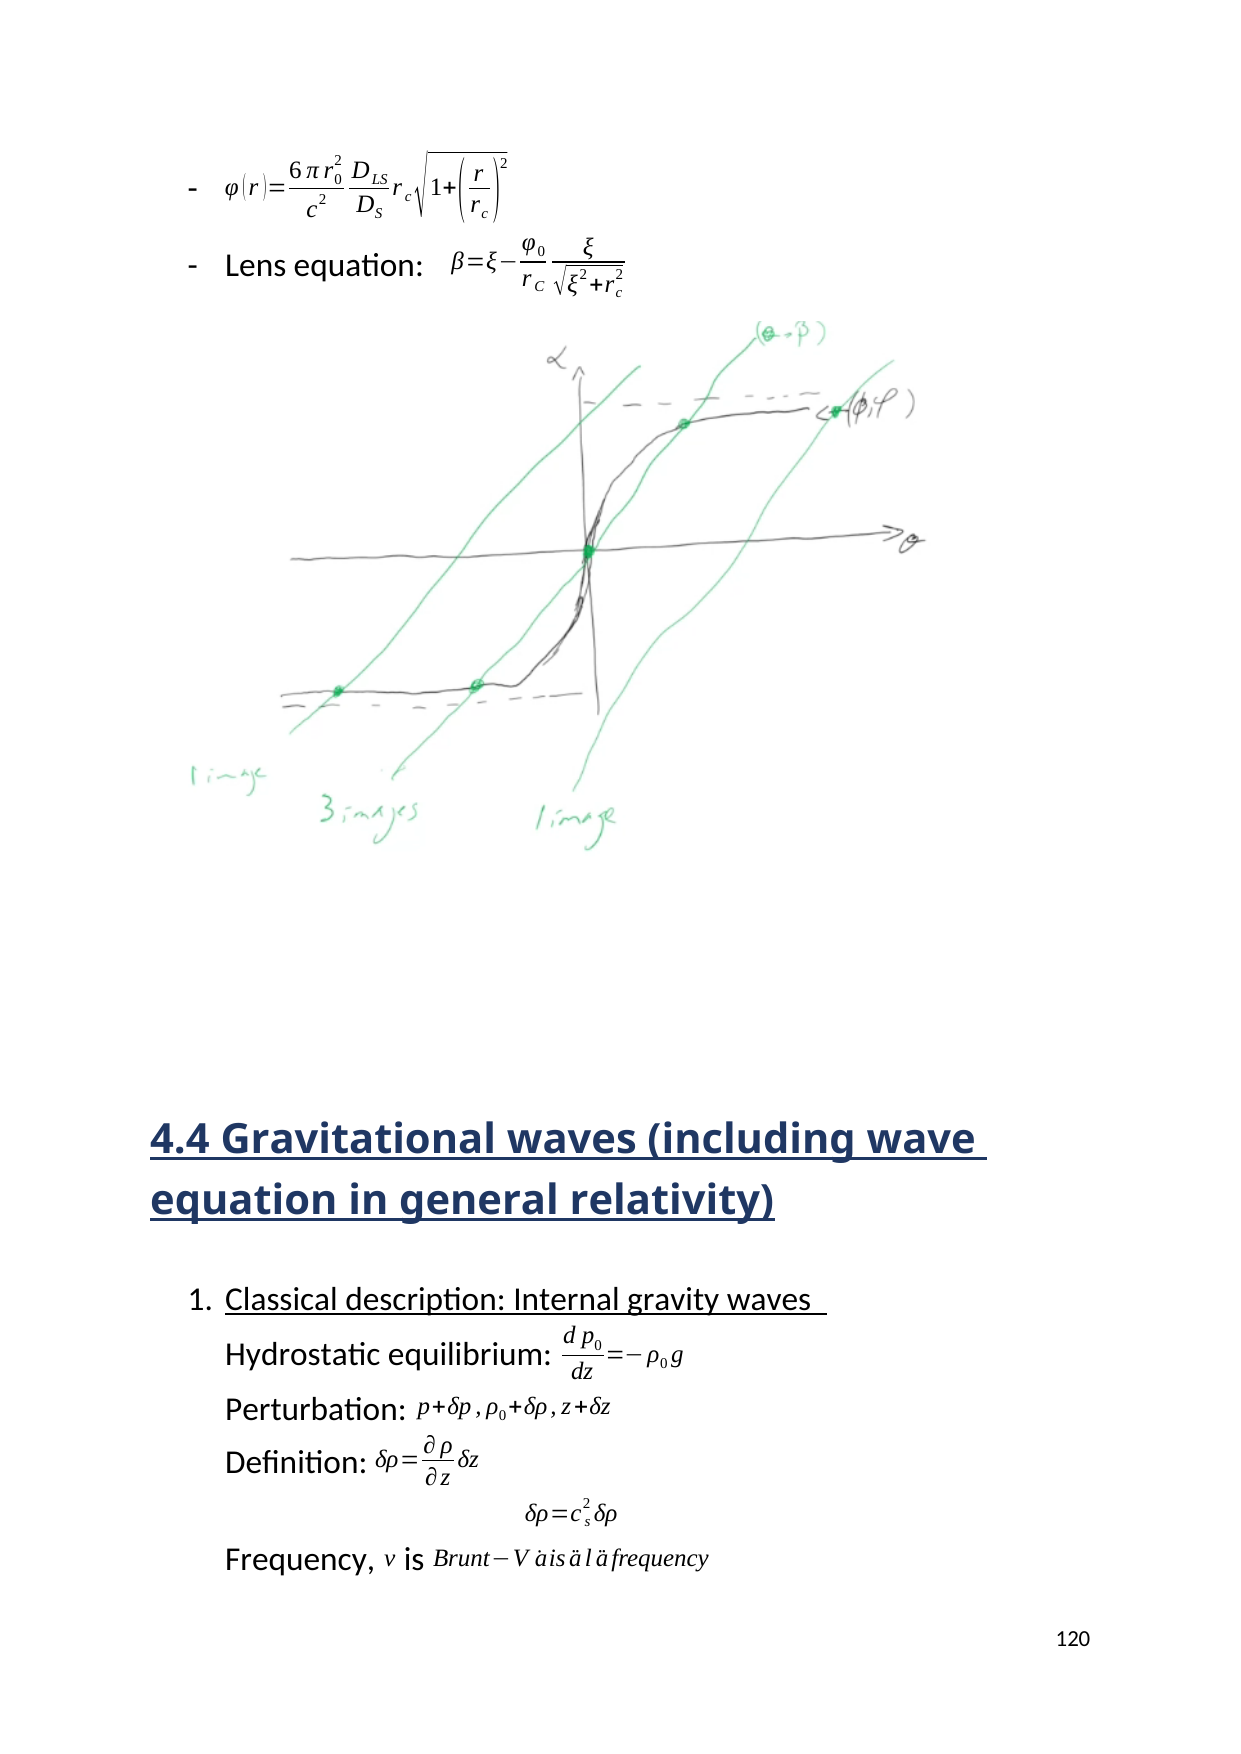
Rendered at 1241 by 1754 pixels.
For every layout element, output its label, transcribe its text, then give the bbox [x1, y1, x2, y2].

list Definition: [225, 1432, 1090, 1491]
subtitle 4.4 Gravitational waves (including wave equation in general relativity) [150, 1109, 1090, 1227]
list Lens equation: [187, 228, 1090, 301]
picture [150, 321, 1091, 908]
list Frequency, is [225, 1538, 1090, 1579]
list Hydrostatic equilibrium: [225, 1322, 1090, 1385]
list Perturbation: [225, 1388, 1090, 1429]
list Classical description: Internal gravity waves [187, 1278, 1090, 1319]
